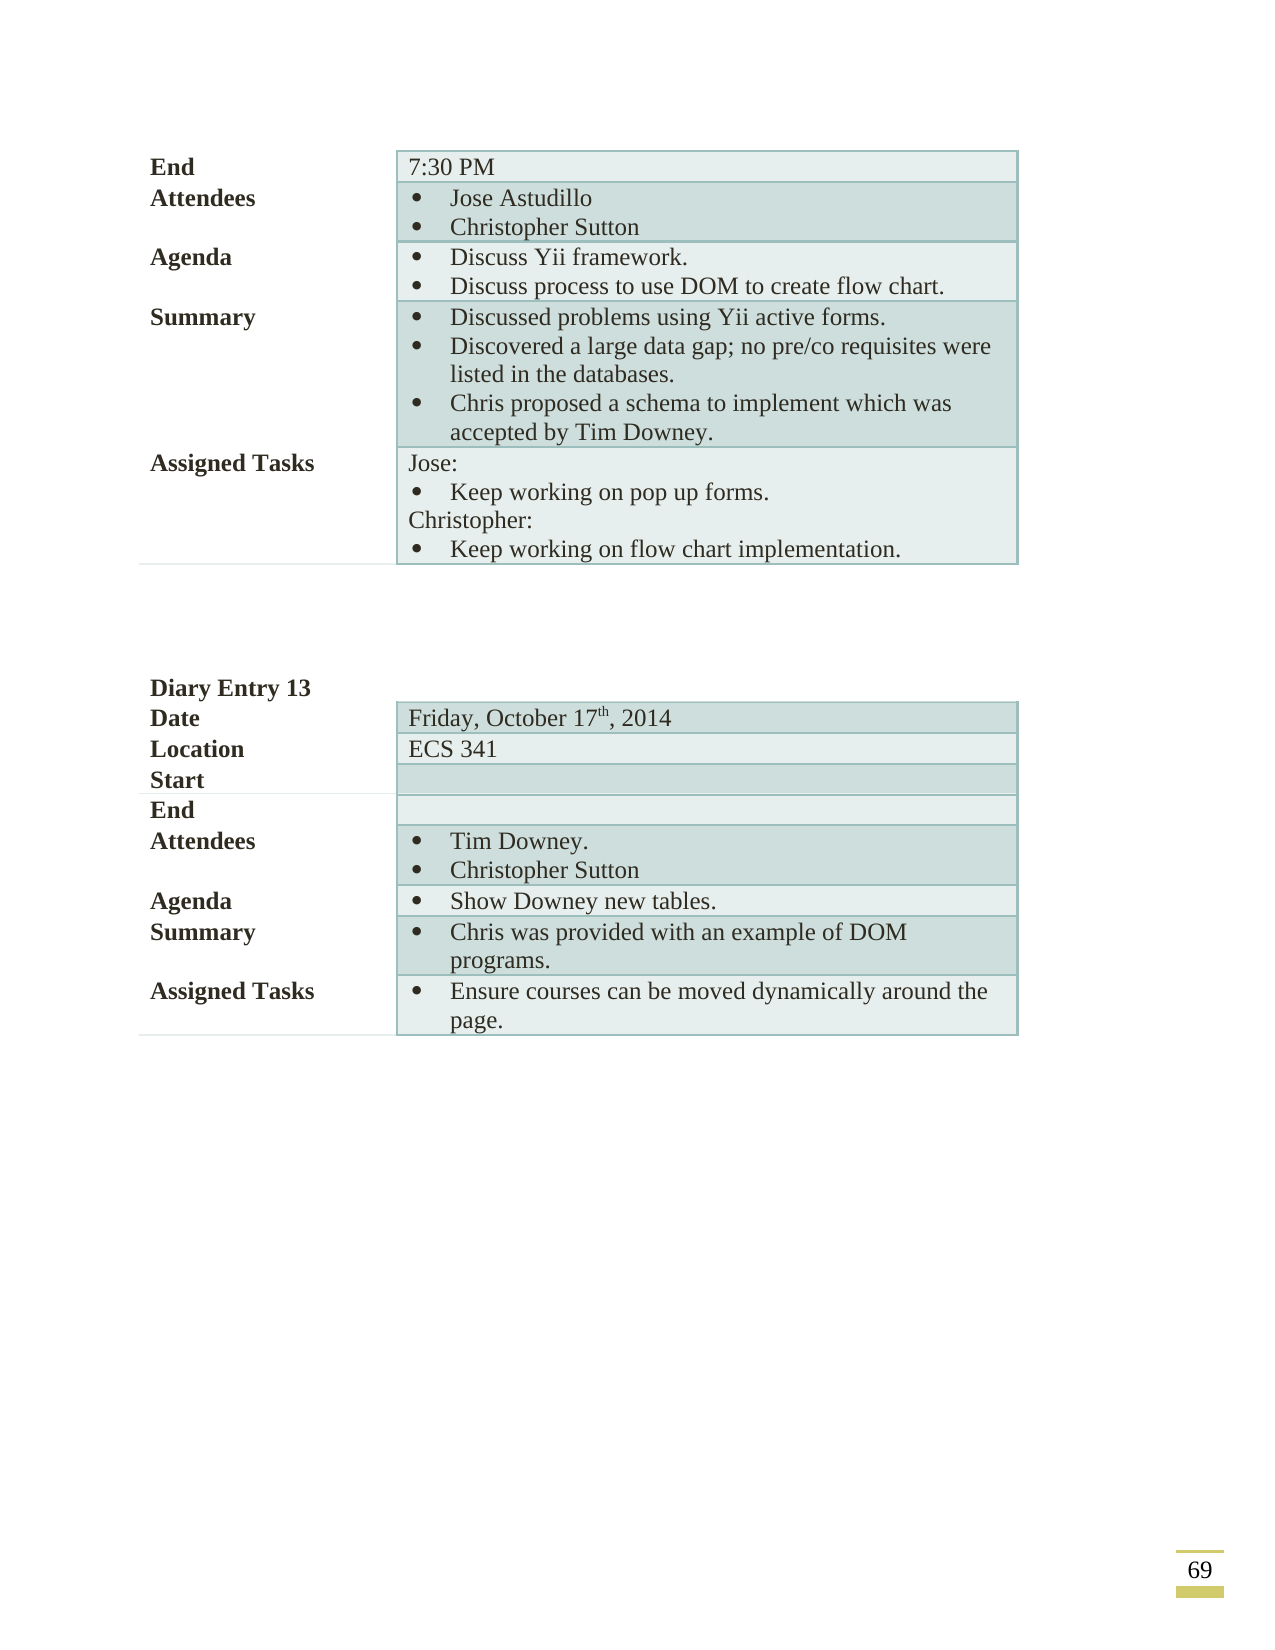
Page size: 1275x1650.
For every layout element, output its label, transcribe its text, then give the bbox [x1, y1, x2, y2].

table_cell Jose: Keep working on pop up forms. Christopher: Keep working on flow chart implementation. [398, 448, 1016, 563]
table_cell Start [139, 763, 396, 793]
table_cell Date [139, 701, 396, 732]
table_cell [398, 796, 1016, 824]
table_cell Chris was provided with an example of DOM programs. [398, 917, 1016, 974]
table_cell Show Downey new tables. [398, 886, 1016, 915]
table_cell Assigned Tasks [139, 974, 396, 1034]
table_cell Agenda [139, 240, 396, 300]
table_cell Ensure courses can be moved dynamically around the page. [398, 976, 1016, 1034]
table_cell Attendees [139, 824, 396, 884]
table_cell Summary [139, 300, 396, 446]
table_cell Friday, October 17th, 2014 [398, 703, 1016, 732]
table_cell Discuss Yii framework. Discuss process to use DOM to create flow chart. [398, 243, 1016, 300]
table_cell End [139, 794, 396, 824]
table_cell ECS 341 [398, 734, 1016, 763]
table_cell Agenda [139, 884, 396, 915]
table_cell Location [139, 732, 396, 763]
table_cell Assigned Tasks [139, 446, 396, 563]
table_cell Jose Astudillo Christopher Sutton [398, 183, 1016, 240]
table_cell 7:30 PM [398, 152, 1016, 181]
table_header Diary Entry 13 [139, 673, 1017, 701]
table_cell [398, 765, 1016, 793]
table_cell Summary [139, 915, 396, 974]
table_cell End [139, 150, 396, 181]
table_cell Attendees [139, 181, 396, 240]
table_cell Tim Downey. Christopher Sutton [398, 826, 1016, 884]
table_cell Discussed problems using Yii active forms. Discovered a large data gap; no pre/co requisites were listed in the databases. Chris proposed a schema to implement which was accepted by Tim Downey. [398, 302, 1016, 446]
